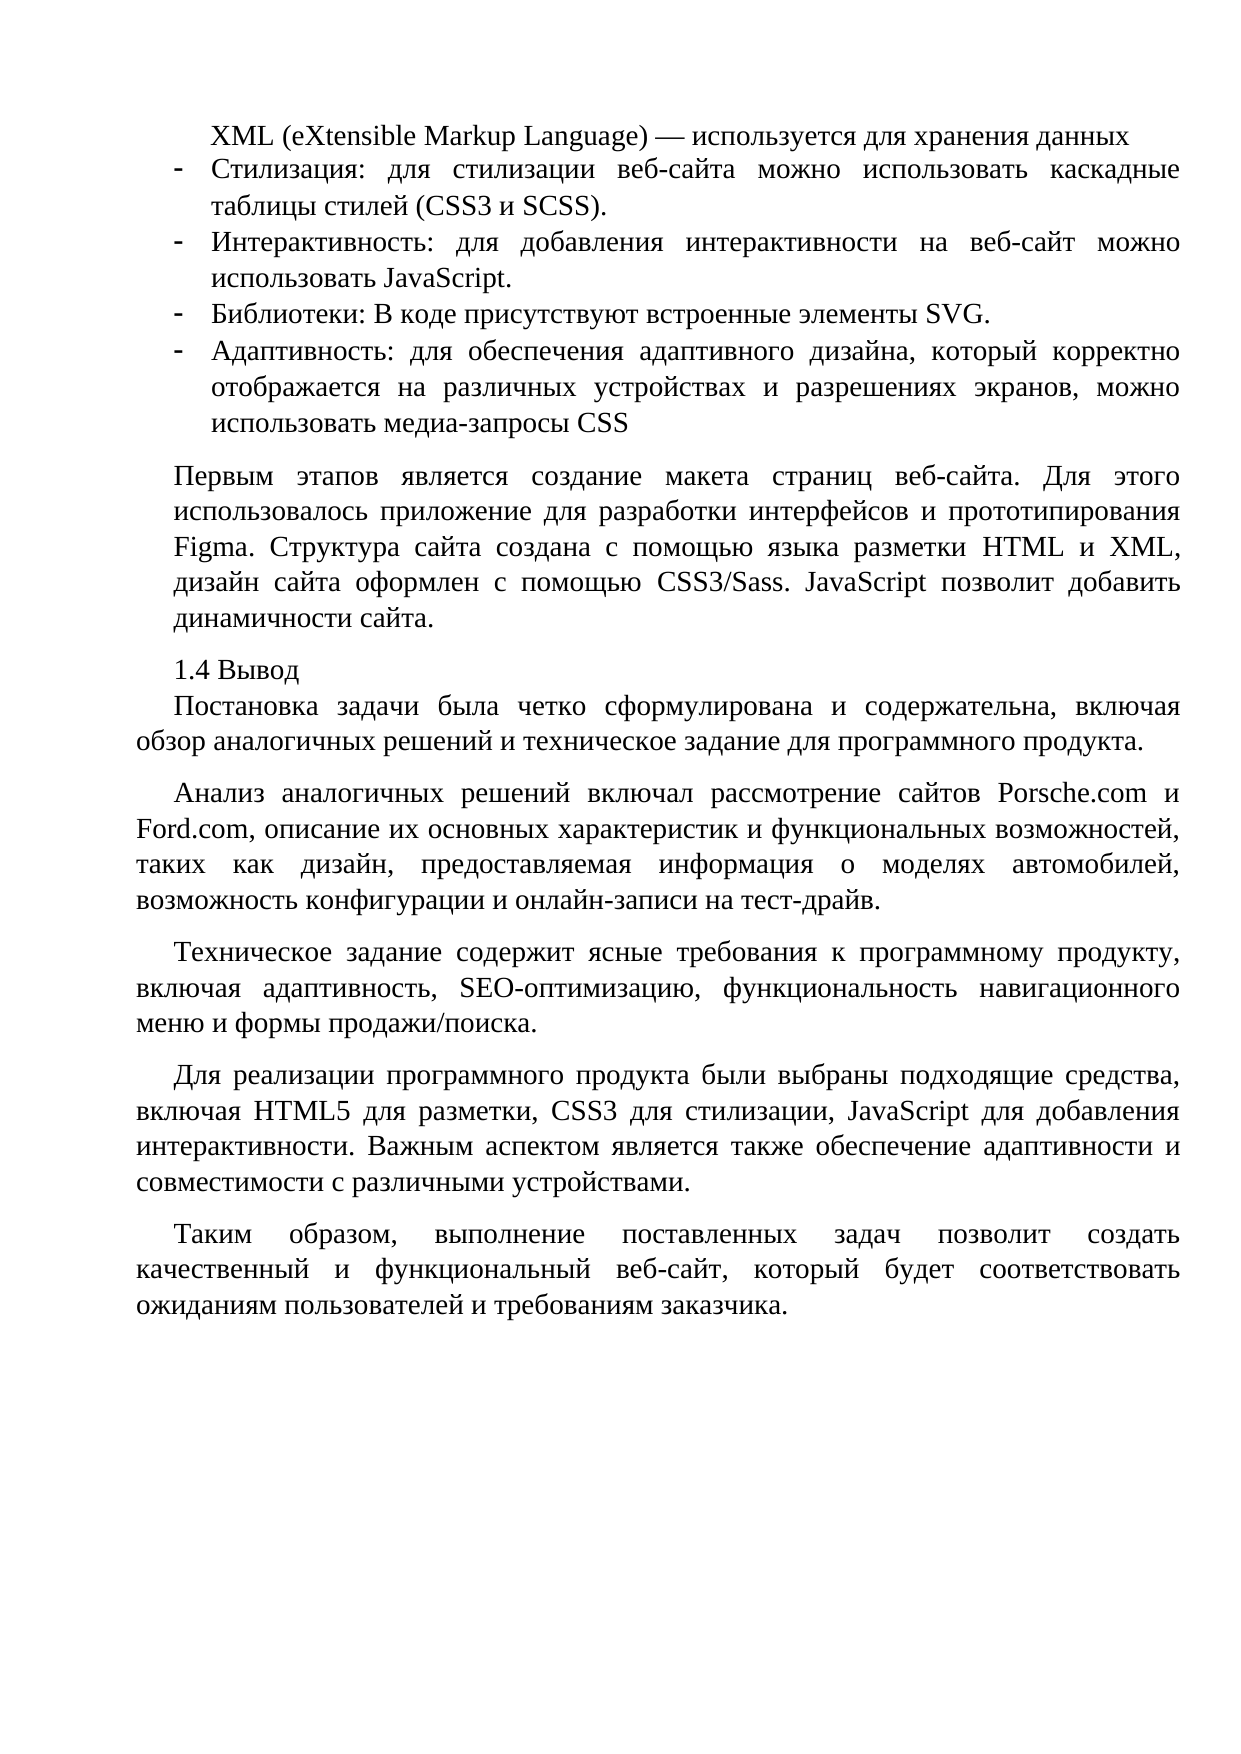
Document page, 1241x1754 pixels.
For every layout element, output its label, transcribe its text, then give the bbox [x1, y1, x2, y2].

list Адаптивность: для обеспечения адаптивного дизайна, который корректно отображается на различных устройствах и разрешениях экранов, можно использовать медиа-запросы CSS [173, 333, 1181, 439]
text Анализ аналогичных решений включал рассмотрение сайтов Porsche.com и Ford.com, описание их основных характеристик и функциональных возможностей, таких как дизайн, предоставляемая информация о моделях автомобилей, возможность конфигурации и онлайн-записи на тест-драйв. [136, 775, 1181, 916]
text Для реализации программного продукта были выбраны подходящие средства, включая HTML5 для разметки, CSS3 для стилизации, JavaScript для добавления интерактивности. Важным аспектом является также обеспечение адаптивности и совместимости с различными устройствами. [136, 1057, 1181, 1197]
text Техническое задание содержит ясные требования к программному продукту, включая адаптивность, SEO-оптимизацию, функциональность навигационного меню и формы продажи/поиска. [136, 934, 1181, 1039]
text Таким образом, выполнение поставленных задач позволит создать качественный и функциональный веб-сайт, который будет соответствовать ожиданиям пользователей и требованиям заказчика. [136, 1216, 1181, 1321]
list Библиотеки: В коде присутствуют встроенные элементы SVG. [173, 296, 1181, 330]
text Первым этапов является создание макета страниц веб-сайта. Для этого использовалось приложение для разработки интерфейсов и прототипирования Figma. Структура сайта создана с помощью языка разметки HTML и XML, дизайн сайта оформлен с помощью CSS3/Sass. JavaScript позволит добавить динамичности сайта. [173, 458, 1181, 633]
list Стилизация: для стилизации веб-сайта можно использовать каскадные таблицы стилей (CSS3 и SCSS). [173, 152, 1181, 221]
list Интерактивность: для добавления интерактивности на веб-сайт можно использовать JavaScript. [173, 224, 1181, 294]
text XML (eXtensible Markup Language) — используется для хранения данных [136, 118, 1181, 152]
subtitle 1.4 Вывод [136, 652, 1181, 686]
text Постановка задачи была четко сформулирована и содержательна, включая обзор аналогичных решений и техническое задание для программного продукта. [136, 688, 1181, 757]
